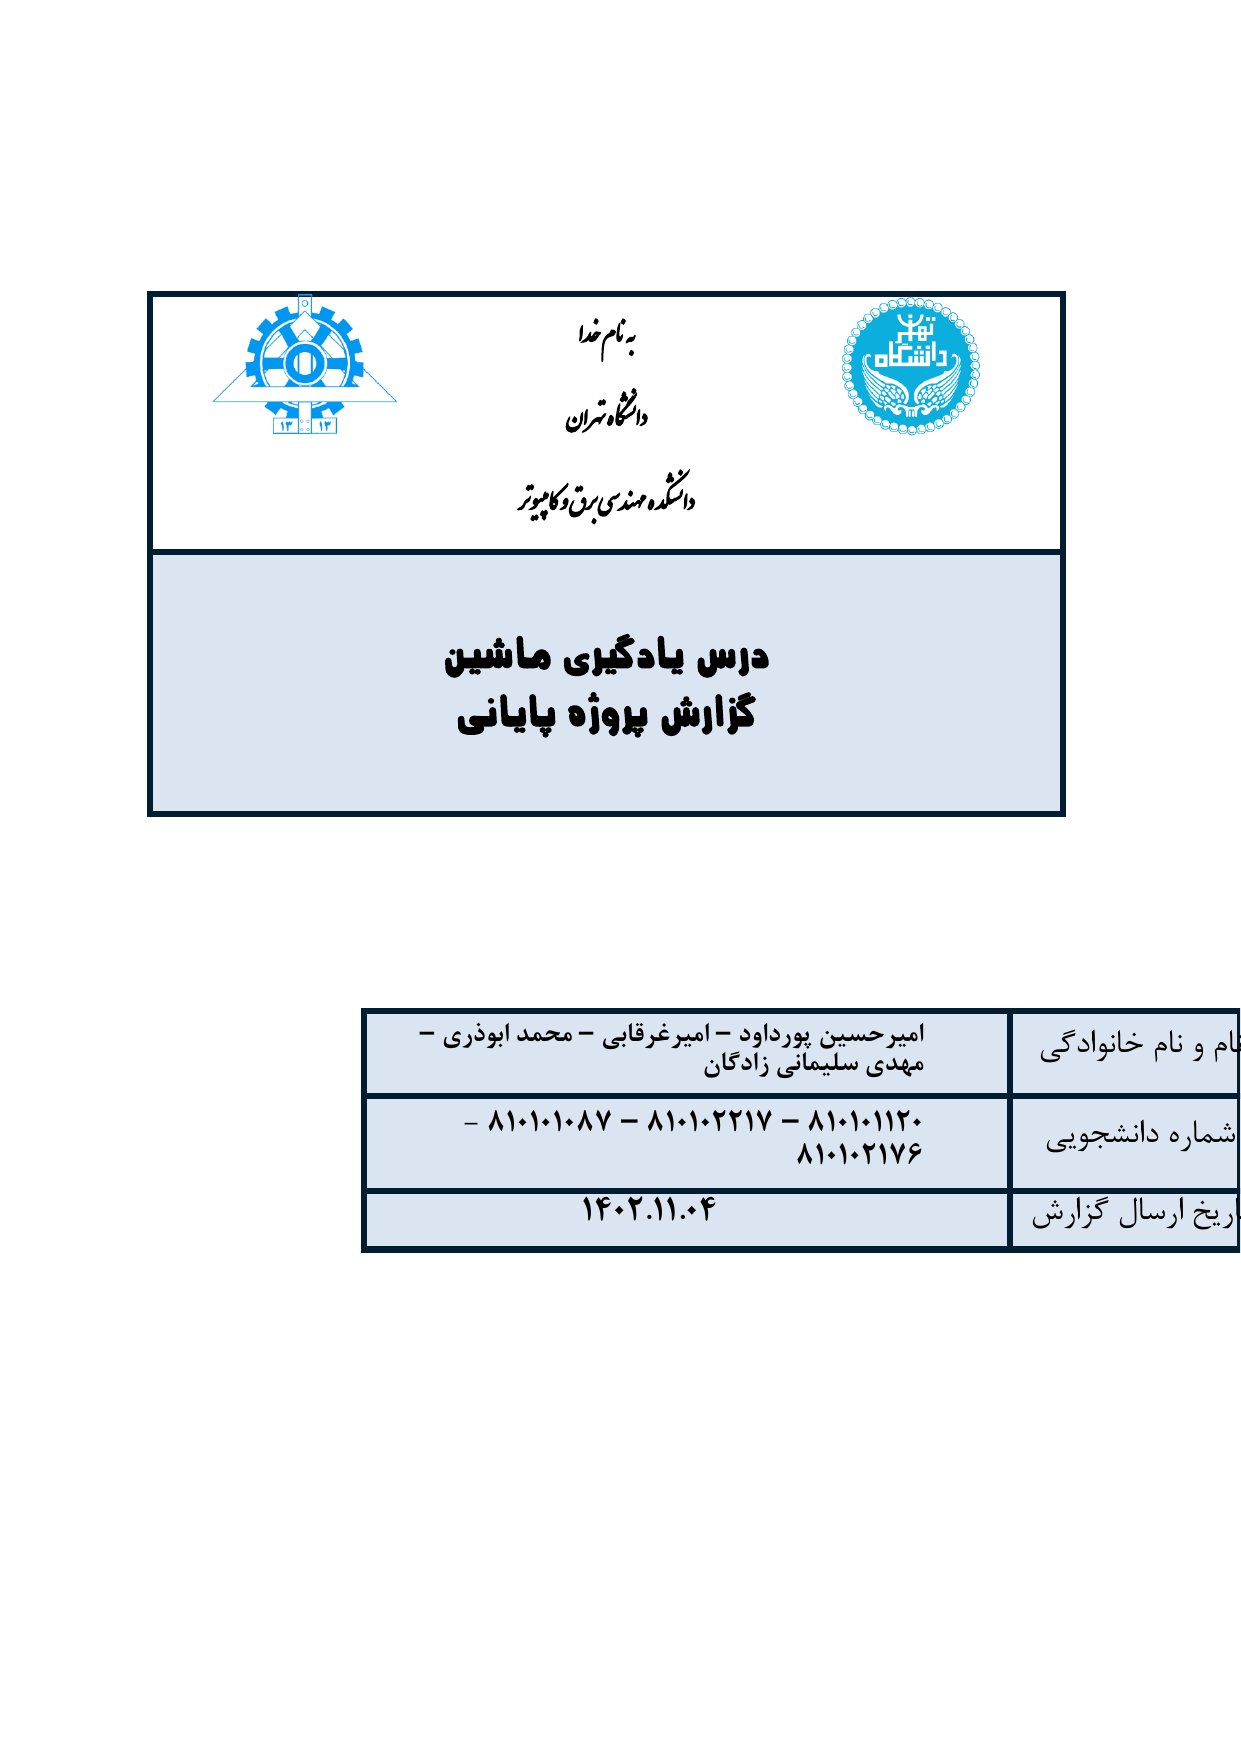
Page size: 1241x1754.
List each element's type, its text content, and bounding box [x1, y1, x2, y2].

table_cell درس یادگیری ماشین گزارش پروژه پایانی [153, 555, 1060, 811]
table_cell ۱۴۰2.11.۰4 [367, 1194, 1007, 1246]
table_cell 810101120 – 810102217 – 810101087 - 810102176 [367, 1099, 1007, 1188]
table_cell تاریخ ارسال گزارش [1013, 1194, 1237, 1246]
table_cell شماره دانشجویی [1013, 1099, 1237, 1188]
table_header نام و نام خانوادگی [1013, 1014, 1237, 1093]
table_header امیرحسین پورداود – امیرغرقابی – محمد ابوذری – مهدی سلیمانی زادگان [367, 1014, 1007, 1093]
picture [212, 294, 399, 435]
table_header [759, 297, 1060, 549]
picture [841, 296, 981, 436]
table_header [153, 297, 454, 549]
table_header به نام خدا دانشگاه تهران دانشکده‌ مهندسی برق و کامپیوتر [454, 297, 759, 549]
